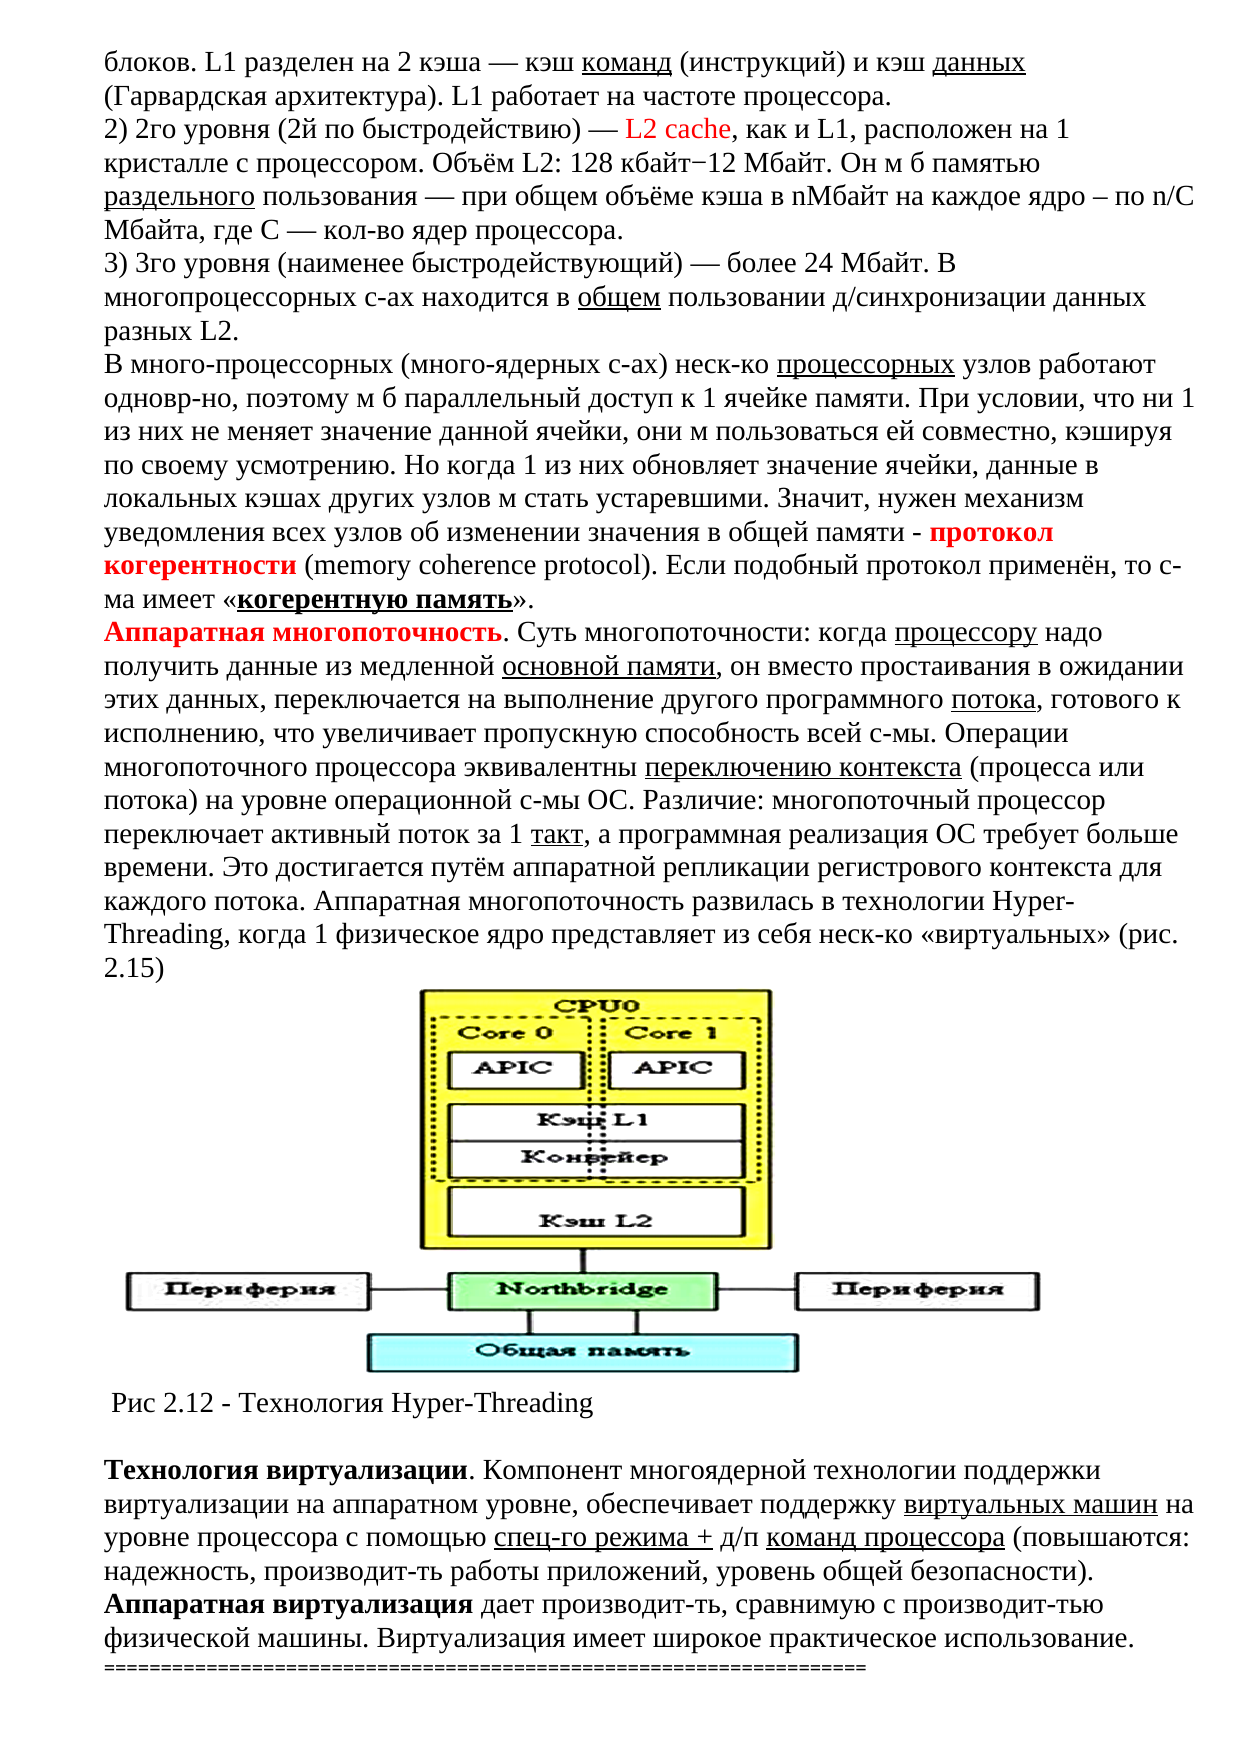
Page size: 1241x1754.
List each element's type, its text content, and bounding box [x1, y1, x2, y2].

text В много-процессорных (много-ядерных с-ах) неск-ко процессорных узлов работают одновр-но, поэтому м б параллельный доступ к 1 ячейке памяти. При условии, что ни 1 из них не меняет значение данной ячейки, они м пользоваться ей совместно, кэшируя по своему усмотрению. Но когда 1 из них обновляет значение ячейки, данные в локальных кэшах других узлов м стать устаревшими. Значит, нужен механизм уведомления всех узлов об изменении значения в общей памяти - протокол когерентности (memory coherence protocol). Если подобный протокол применён, то с-ма имеет «когерентную память». [103, 346, 1196, 614]
text 2) 2го уровня (2й по быстродействию) — L2 cache, как и L1, расположен на 1 кристалле с процессором. Объём L2: 128 кбайт−12 Мбайт. Он м б памятью раздельного пользования — при общем объёме кэша в nМбайт на каждое ядро – по n/C Мбайта, где C — кол-во ядер процессора. [103, 111, 1196, 246]
picture [110, 983, 1057, 1379]
text Рис 2.12 - Технология Hyper-Threading [103, 1385, 1196, 1419]
text Аппаратная многопоточность. Суть многопоточности: когда процессору надо получить данные из медленной основной памяти, он вместо простаивания в ожидании этих данных, переключается на выполнение другого программного потока, готового к исполнению, что увеличивает пропускную способность всей с-мы. Операции многопоточного процессора эквивалентны переключению контекста (процесса или потока) на уровне операционной с-мы ОС. Различие: многопоточный процессор переключает активный поток за 1 такт, а программная реализация ОС требует больше времени. Это достигается путём аппаратной репликации регистрового контекста для каждого потока. Аппаратная многопоточность развилась в технологии Hyper-Threading, когда 1 физическое ядро представляет из себя неск-ко «виртуальных» (рис. 2.15) [103, 614, 1196, 983]
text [103, 44, 1196, 111]
text =================================================================== [103, 1653, 1196, 1681]
text 3) 3го уровня (наименее быстродействующий) — более 24 Мбайт. В многопроцессорных с-ах находится в общем пользовании д/синхронизации данных разных L2. [103, 246, 1196, 346]
text Технология виртуализации. Компонент многоядерной технологии поддержки виртуализации на аппаратном уровне, обеспечивает поддержку виртуальных машин на уровне процессора с помощью спец-го режима + д/п команд процессора (повышаются: надежность, производит-ть работы приложений, уровень общей безопасности). [103, 1452, 1196, 1586]
text Аппаратная виртуализация дает производит-ть, сравнимую с производит-тью физической машины. Виртуализация имеет широкое практическое использование. [103, 1586, 1196, 1653]
